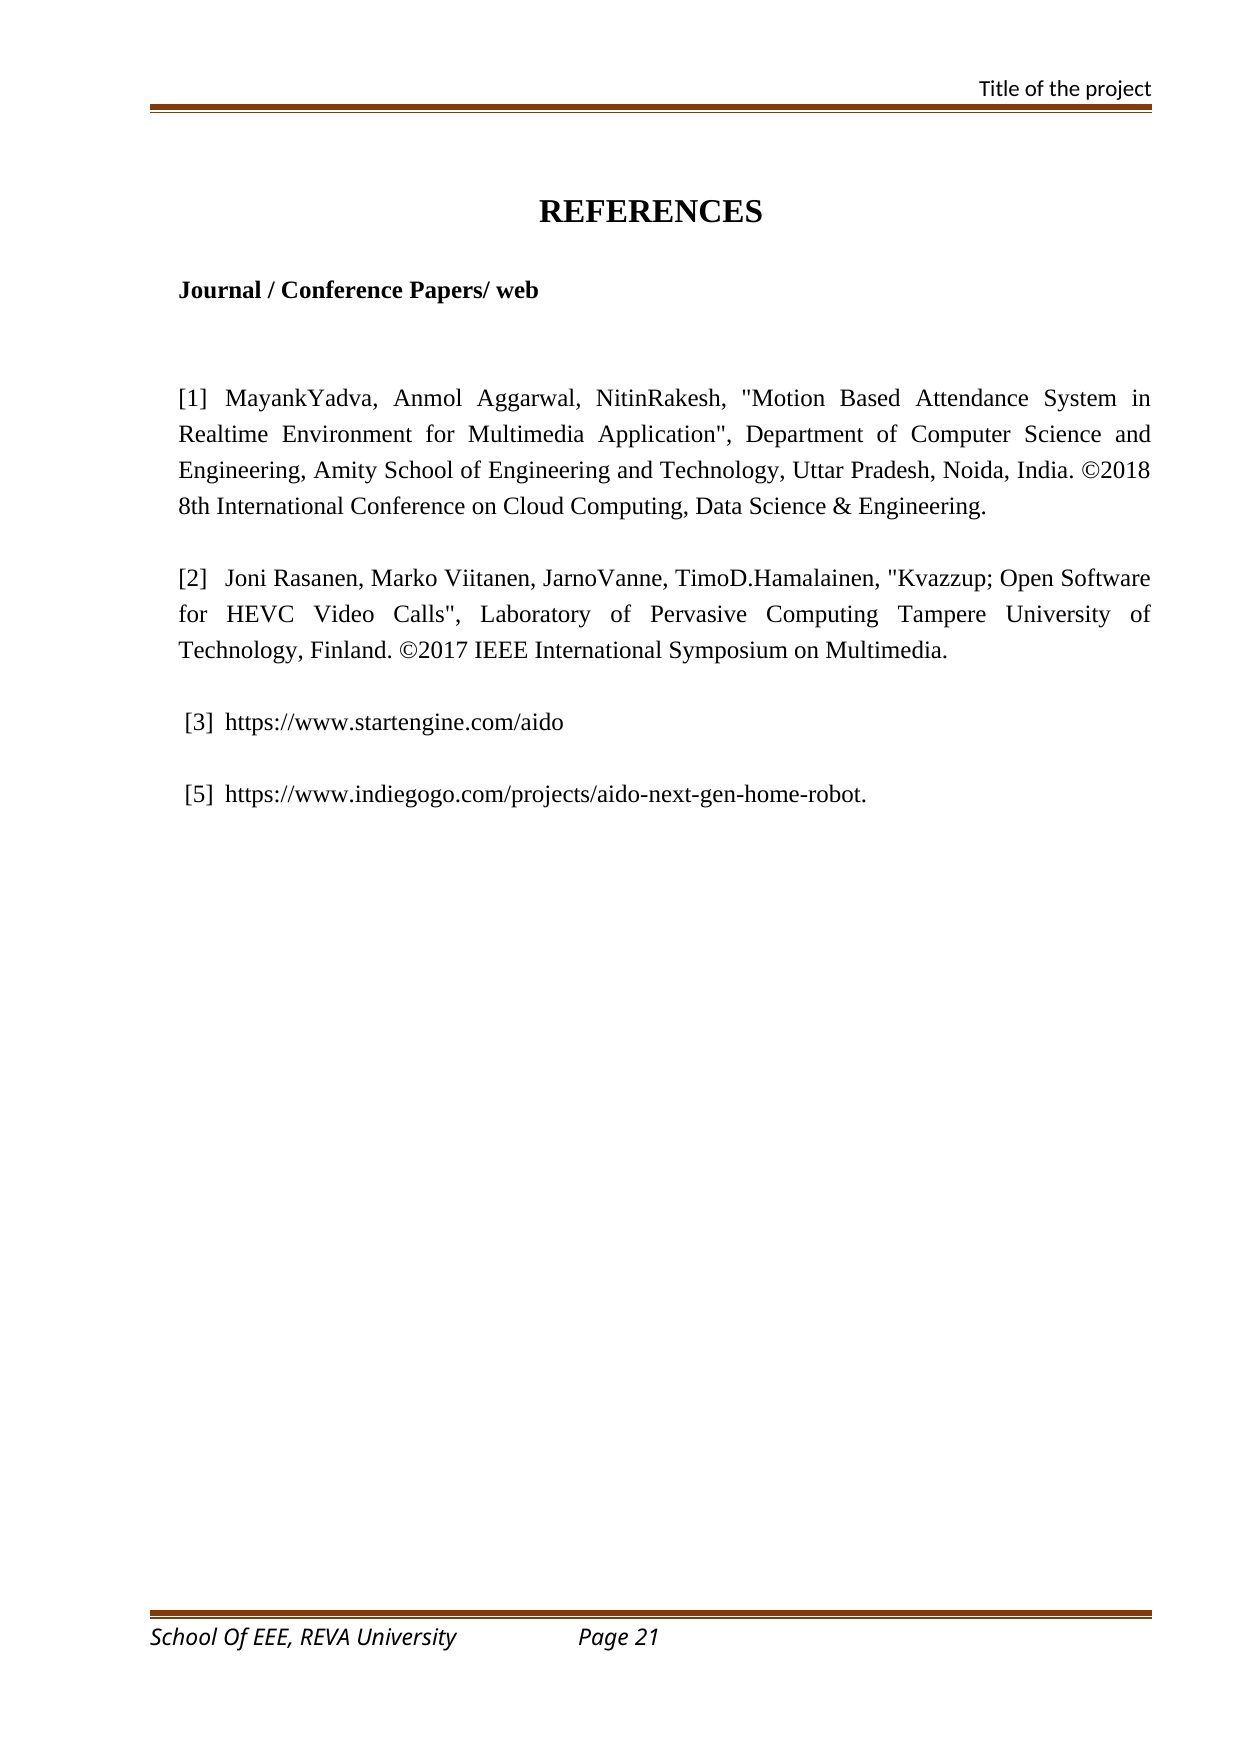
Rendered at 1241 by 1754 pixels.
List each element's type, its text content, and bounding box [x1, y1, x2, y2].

text [1] MayankYadva, Anmol Aggarwal, NitinRakesh, "Motion Based Attendance System in Realtime Environment for Multimedia Application", Department of Computer Science and Engineering, Amity School of Engineering and Technology, Uttar Pradesh, Noida, India. ©2018 8th International Conference on Cloud Computing, Data Science & Engineering. [178, 383, 1152, 520]
text Journal / Conference Papers/ web [178, 276, 1152, 304]
text [3] https://www.startengine.com/aido [178, 707, 1152, 736]
text [2] Joni Rasanen, Marko Viitanen, JarnoVanne, TimoD.Hamalainen, "Kvazzup; Open Software for HEVC Video Calls", Laboratory of Pervasive Computing Tampere University of Technology, Finland. ©2017 IEEE International Symposium on Multimedia. [178, 563, 1152, 664]
text [5] https://www.indiegogo.com/projects/aido-next-gen-home-robot. [178, 779, 1152, 807]
text REFERENCES [150, 192, 1152, 230]
